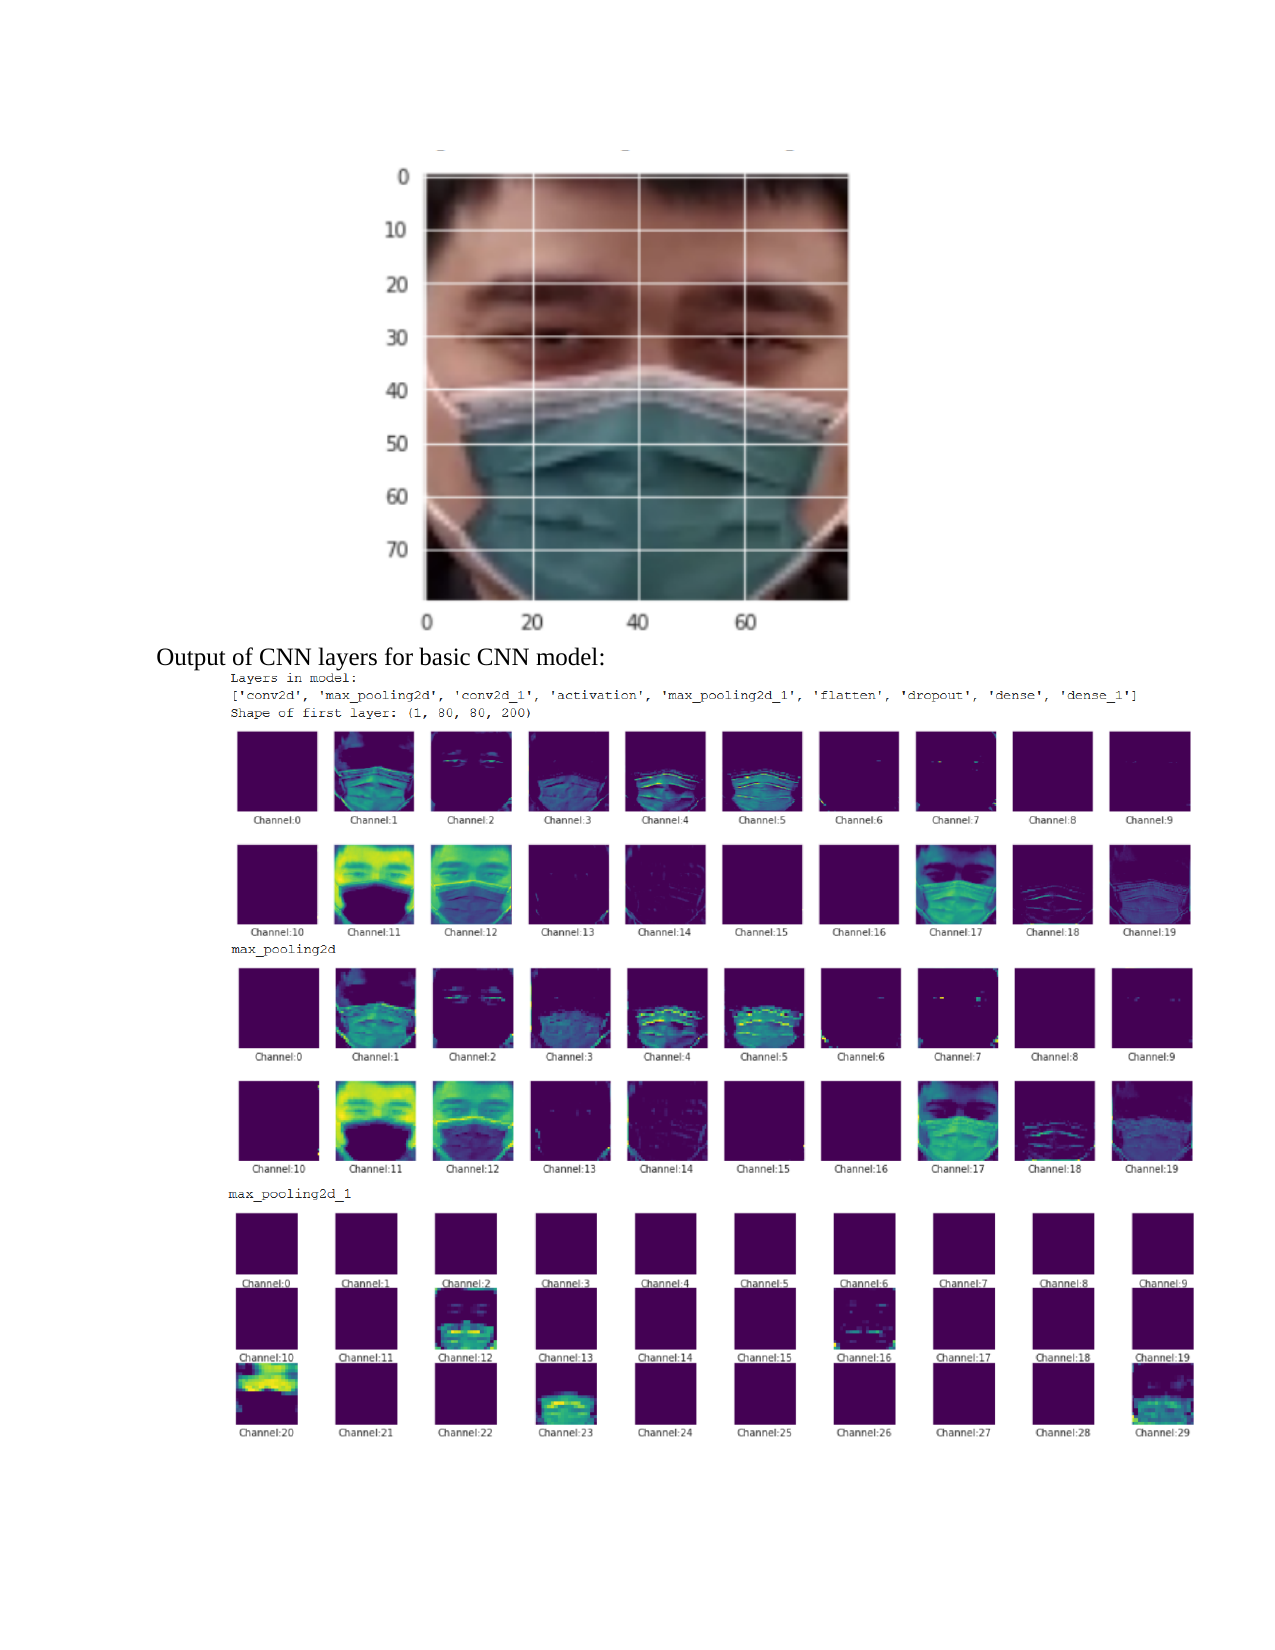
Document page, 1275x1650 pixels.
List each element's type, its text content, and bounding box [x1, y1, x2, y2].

text Output of CNN layers for basic CNN model: [150, 642, 1125, 671]
picture [375, 150, 879, 643]
picture [225, 671, 1200, 1444]
